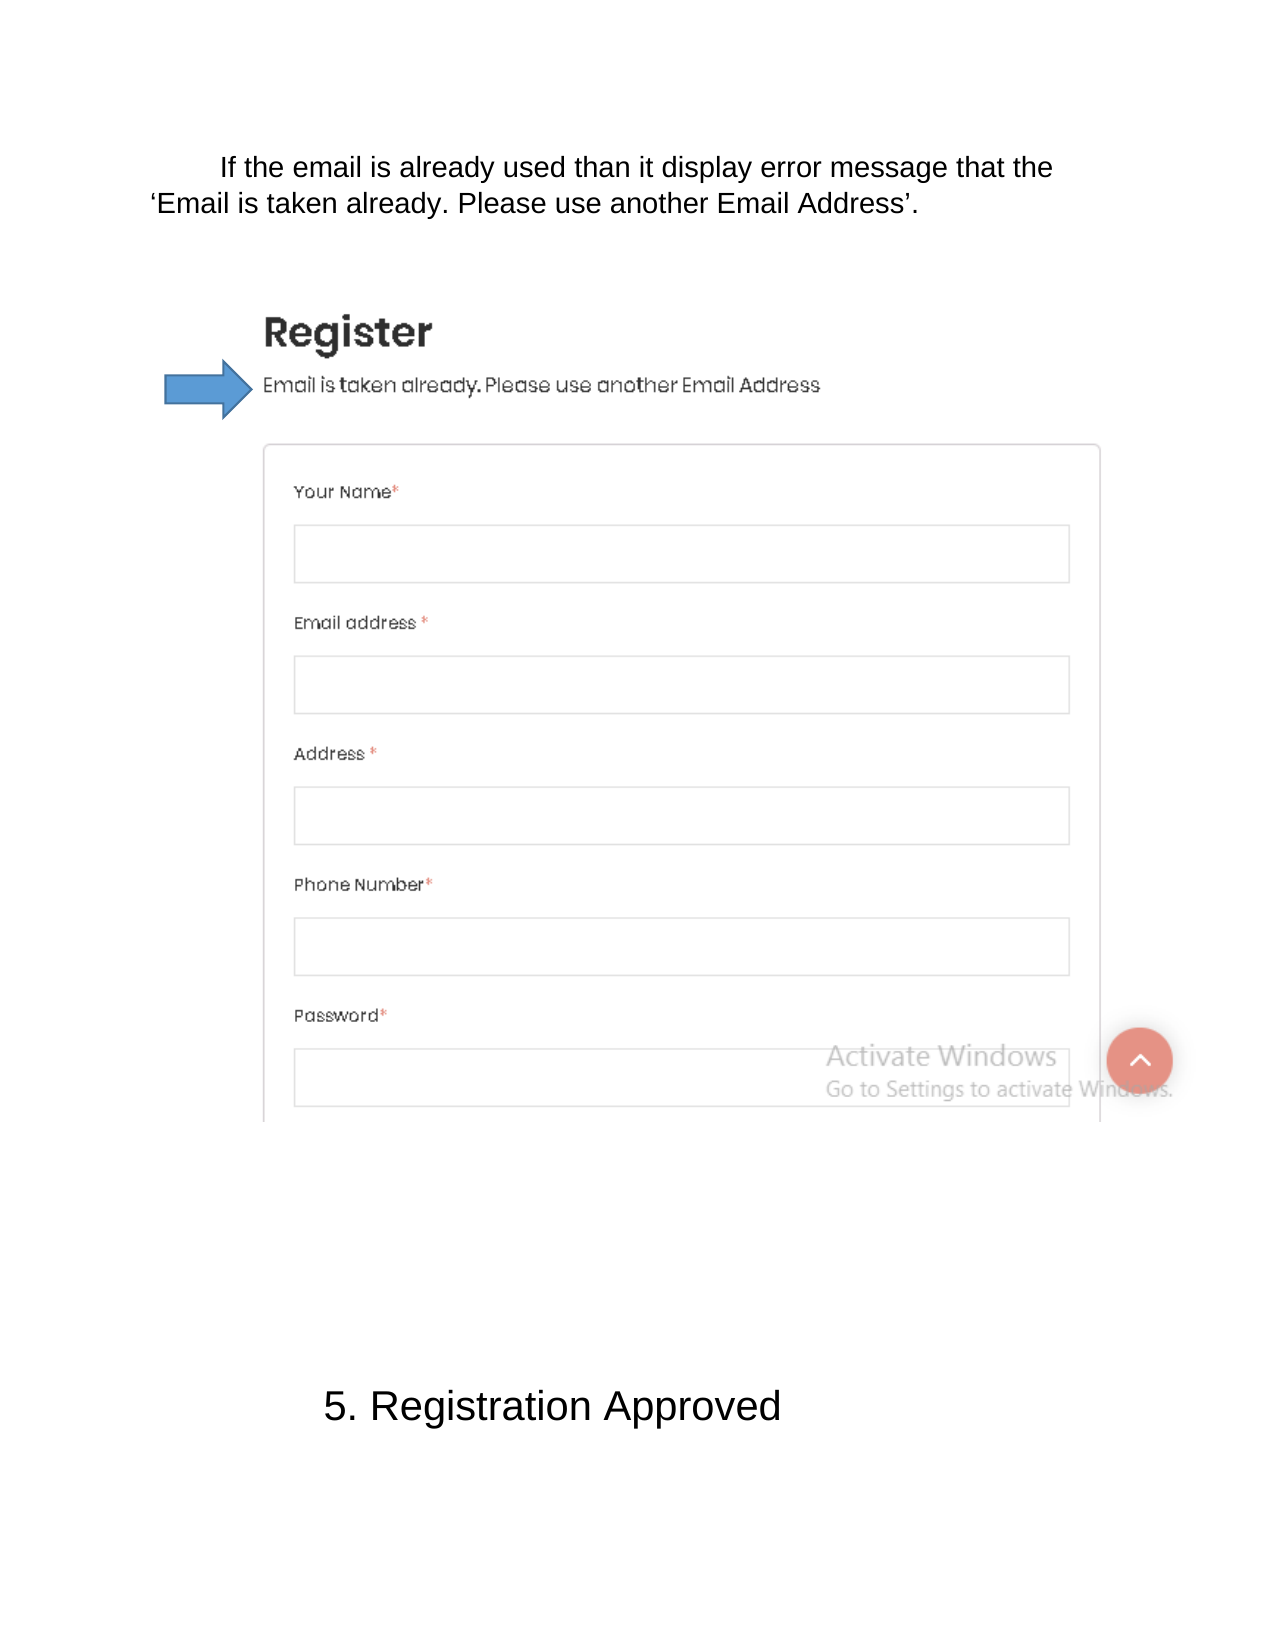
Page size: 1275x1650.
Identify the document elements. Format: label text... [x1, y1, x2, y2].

text If the email is already used than it display error message that the ‘Email is taken already. Please use another Email Address’. [150, 150, 1125, 220]
picture [225, 285, 1200, 1122]
text 5. Registration Approved [150, 1381, 1125, 1429]
